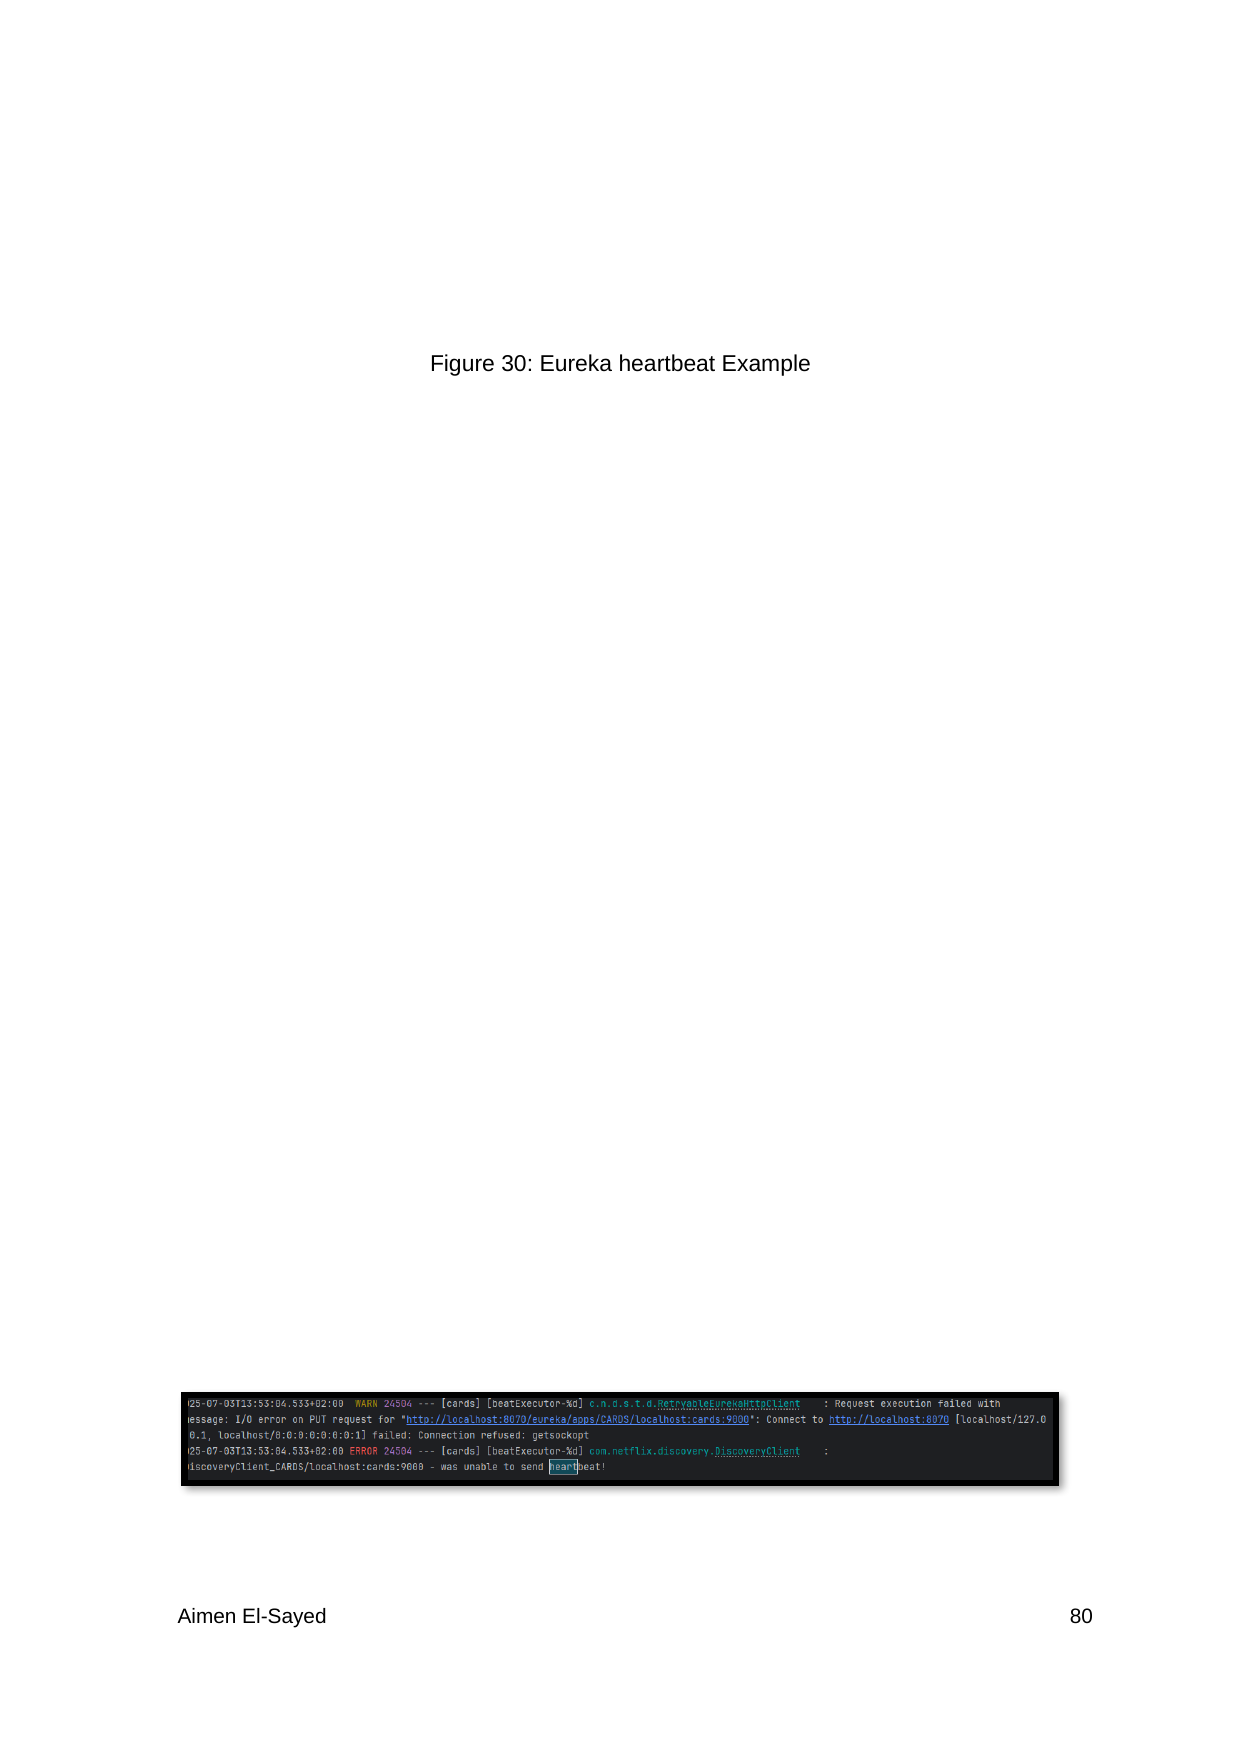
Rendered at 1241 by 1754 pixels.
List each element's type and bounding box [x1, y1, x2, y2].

picture [188, 1398, 1053, 1480]
